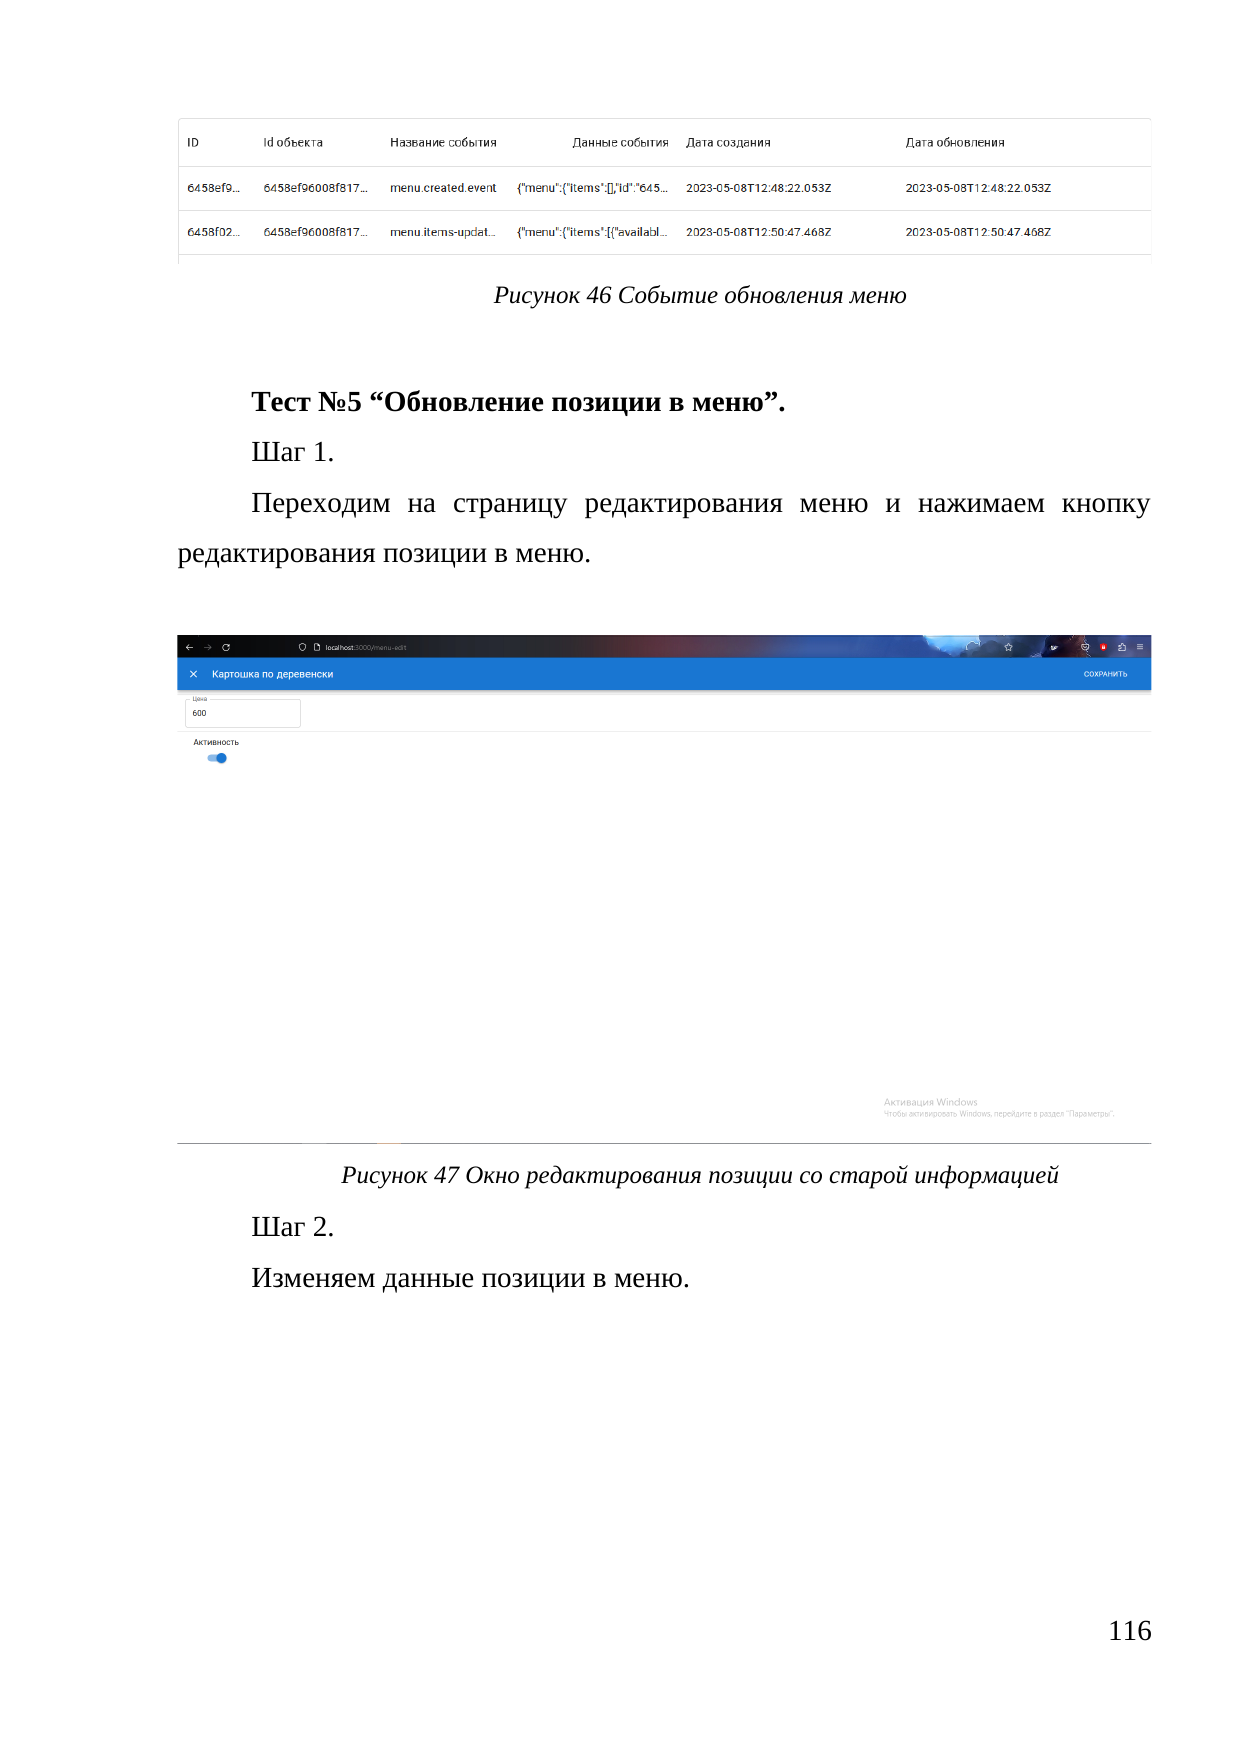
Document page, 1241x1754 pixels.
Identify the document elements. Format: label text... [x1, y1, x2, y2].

text Рисунок 46 Событие обновления меню [177, 280, 1152, 309]
text Рисунок 47 Окно редактирования позиции со старой информацией [177, 1160, 1152, 1189]
text Изменяем данные позиции в меню. [177, 1260, 1152, 1293]
picture [177, 118, 1152, 264]
subtitle Тест №5 “Обновление позиции в меню”. [177, 384, 1152, 418]
picture [177, 635, 1152, 1144]
text Шаг 1. [177, 434, 1152, 468]
text Шаг 2. [177, 1209, 1152, 1243]
text Переходим на страницу редактирования меню и нажимаем кнопку редактирования позиции в меню. [177, 485, 1152, 569]
